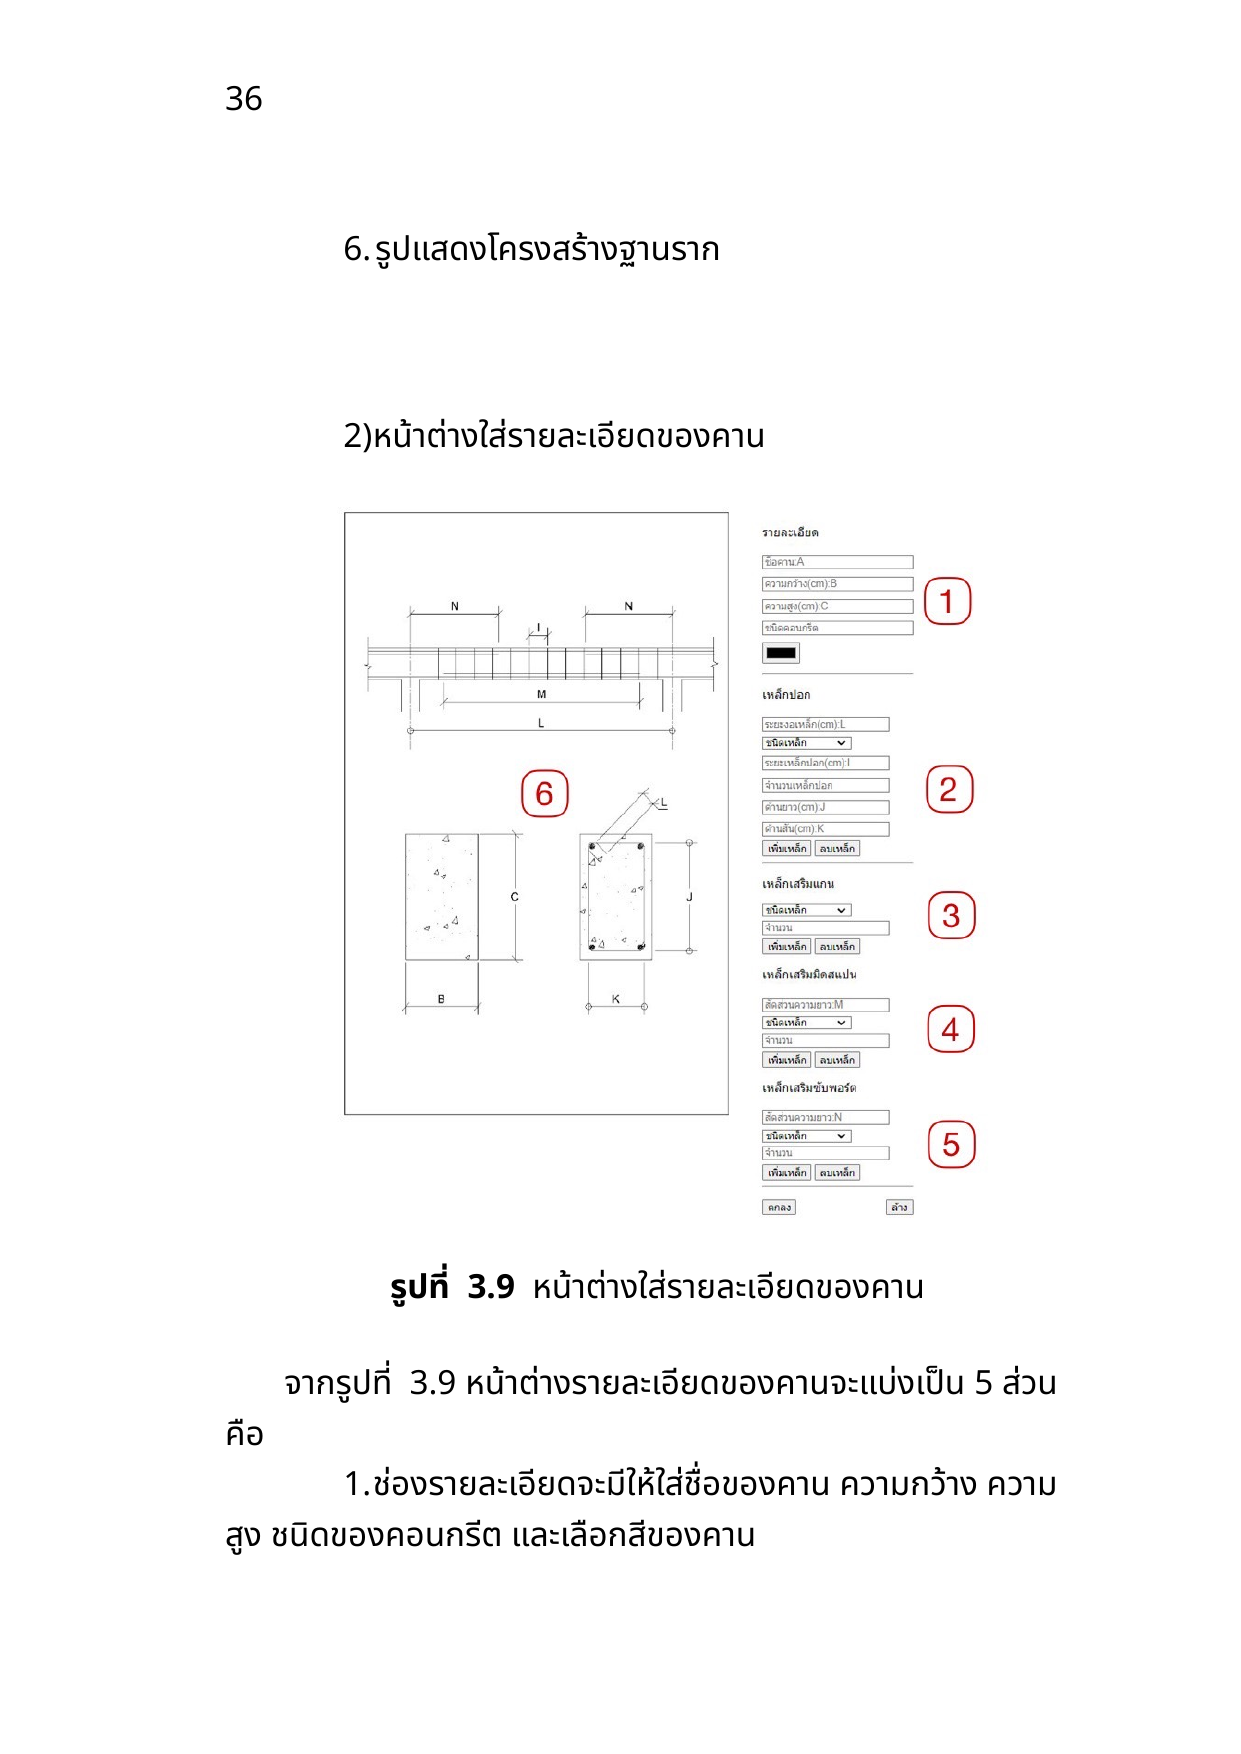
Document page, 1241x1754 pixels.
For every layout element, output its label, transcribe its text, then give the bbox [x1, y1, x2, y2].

text รูปที่ 3.9 หน้าต่างใส่รายละเอียดของคาน [225, 1263, 1090, 1314]
text จากรูปที่ 3.9 หน้าต่างรายละเอียดของคานจะแบ่งเป็น 5 ส่วน คือ [225, 1359, 1090, 1460]
text 2) หน้าต่างใส่รายละเอียดของคาน [225, 412, 1090, 462]
picture [310, 507, 1006, 1218]
text 1. ช่องรายละเอียดจะมีให้ใส่ชื่อของคาน ความกว้าง ความสูง ชนิดของคอนกรีต และเลือกสีของคาน [225, 1460, 1090, 1561]
text 6. รูปแสดงโครงสร้างฐานราก [225, 225, 1090, 276]
